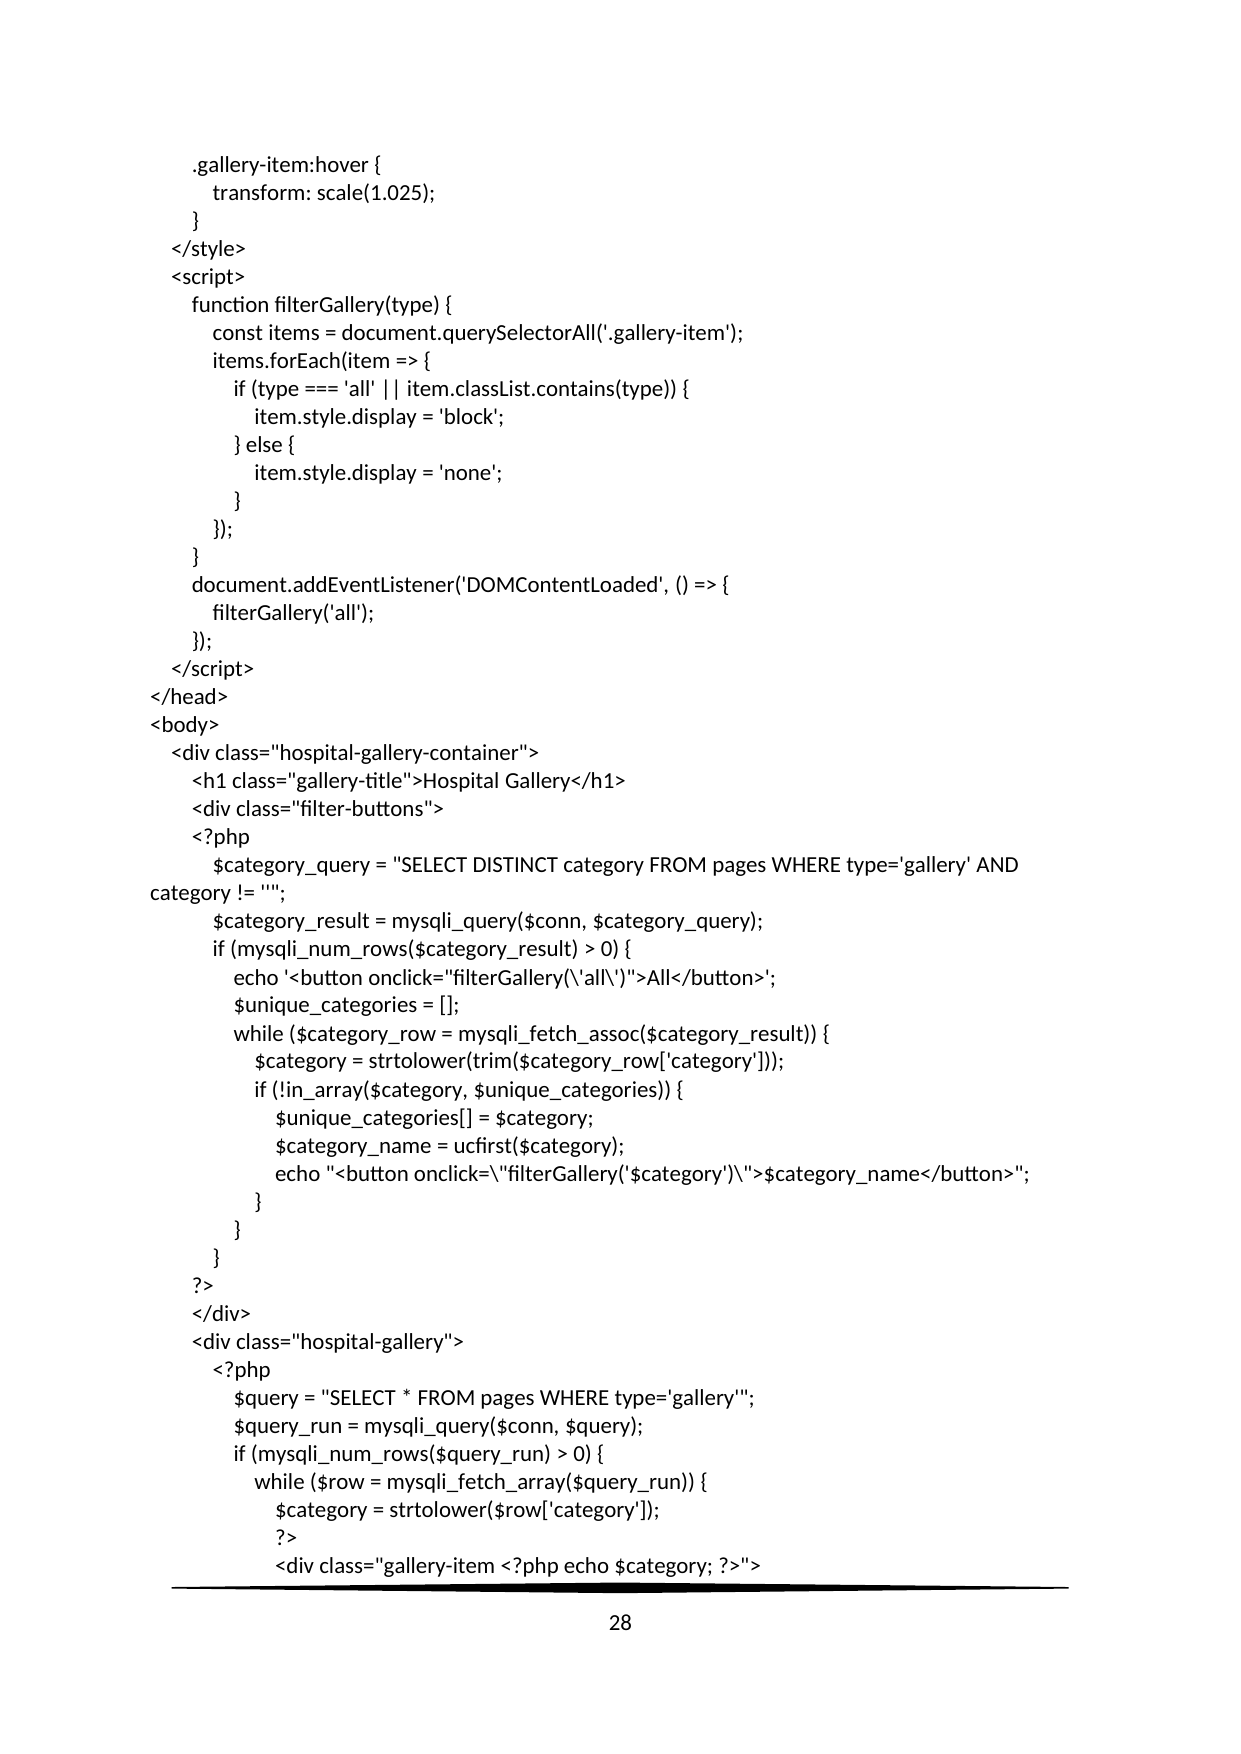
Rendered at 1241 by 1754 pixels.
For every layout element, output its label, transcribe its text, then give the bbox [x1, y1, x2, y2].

text </style> [150, 234, 1090, 262]
text while ($category_row = mysqli_fetch_assoc($category_result)) { [150, 1019, 1090, 1047]
text <?php [150, 822, 1090, 851]
text $category = strtolower($row['category']); [150, 1495, 1090, 1523]
text if (mysqli_num_rows($query_run) > 0) { [150, 1439, 1090, 1467]
text <div class="hospital-gallery"> [150, 1327, 1090, 1355]
text } [150, 206, 1090, 234]
text <h1 class="gallery-title">Hospital Gallery</h1> [150, 766, 1090, 794]
text <div class="hospital-gallery-container"> [150, 738, 1090, 766]
text if (mysqli_num_rows($category_result) > 0) { [150, 934, 1090, 963]
text } [150, 542, 1090, 570]
text function filterGallery(type) { [150, 290, 1090, 318]
text </head> [150, 682, 1090, 710]
text $category_name = ucfirst($category); [150, 1131, 1090, 1159]
text if (!in_array($category, $unique_categories)) { [150, 1075, 1090, 1103]
text $category_query = "SELECT DISTINCT category FROM pages WHERE type='gallery' AND category != ''"; [150, 851, 1090, 907]
text $category_result = mysqli_query($conn, $category_query); [150, 907, 1090, 934]
text echo '<button onclick="filterGallery(\'all\')">All</button>'; [150, 963, 1090, 991]
text $query = "SELECT * FROM pages WHERE type='gallery'"; [150, 1383, 1090, 1411]
text <?php [150, 1355, 1090, 1383]
text } else { [150, 430, 1090, 458]
text items.forEach(item => { [150, 346, 1090, 374]
text } [150, 1187, 1090, 1215]
text } [150, 486, 1090, 514]
text const items = document.querySelectorAll('.gallery-item'); [150, 318, 1090, 346]
text $query_run = mysqli_query($conn, $query); [150, 1411, 1090, 1439]
text <div class="filter-buttons"> [150, 794, 1090, 822]
text $category = strtolower(trim($category_row['category'])); [150, 1047, 1090, 1075]
text } [150, 1215, 1090, 1243]
text transform: scale(1.025); [150, 178, 1090, 206]
text echo "<button onclick=\"filterGallery('$category')\">$category_name</button>"; [150, 1159, 1090, 1187]
text $unique_categories = []; [150, 991, 1090, 1019]
text item.style.display = 'none'; [150, 458, 1090, 486]
text ?> [150, 1523, 1090, 1551]
text $unique_categories[] = $category; [150, 1103, 1090, 1131]
text filterGallery('all'); [150, 598, 1090, 626]
text <div class="gallery-item <?php echo $category; ?>"> [150, 1551, 1090, 1579]
text </div> [150, 1299, 1090, 1327]
text </script> [150, 654, 1090, 682]
text item.style.display = 'block'; [150, 402, 1090, 430]
text document.addEventListener('DOMContentLoaded', () => { [150, 570, 1090, 598]
text <script> [150, 262, 1090, 290]
text }); [150, 514, 1090, 542]
text }); [150, 626, 1090, 654]
text .gallery-item:hover { [150, 150, 1090, 178]
text while ($row = mysqli_fetch_array($query_run)) { [150, 1467, 1090, 1495]
text } [150, 1243, 1090, 1271]
text ?> [150, 1271, 1090, 1299]
text if (type === 'all' || item.classList.contains(type)) { [150, 374, 1090, 402]
text <body> [150, 710, 1090, 738]
